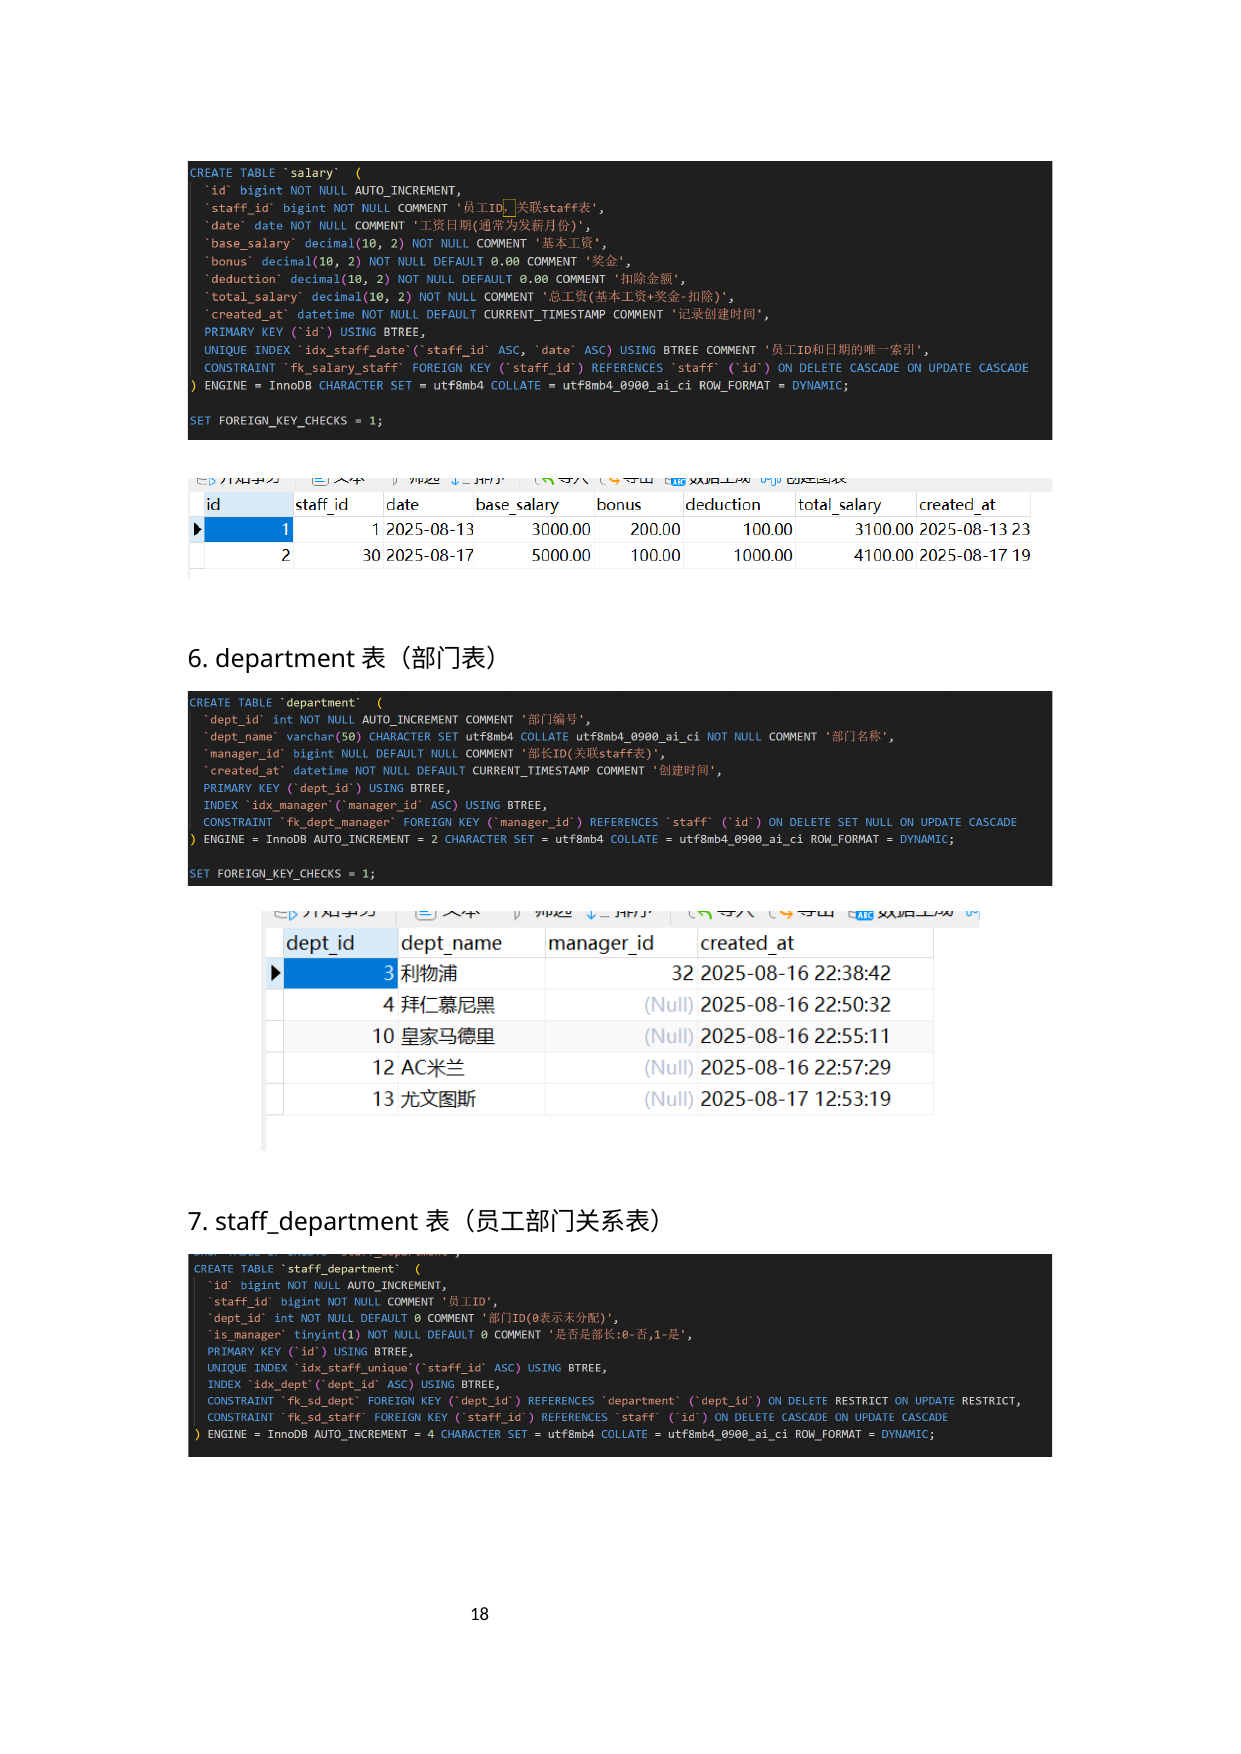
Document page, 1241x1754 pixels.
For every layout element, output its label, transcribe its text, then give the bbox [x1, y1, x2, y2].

picture [187, 691, 1053, 886]
list staff_department 表（员工部门关系表） [187, 1197, 1053, 1238]
picture [187, 478, 1053, 579]
picture [188, 1254, 1053, 1457]
picture [187, 161, 1053, 440]
list department 表（部门表） [187, 634, 1053, 675]
picture [260, 911, 980, 1151]
